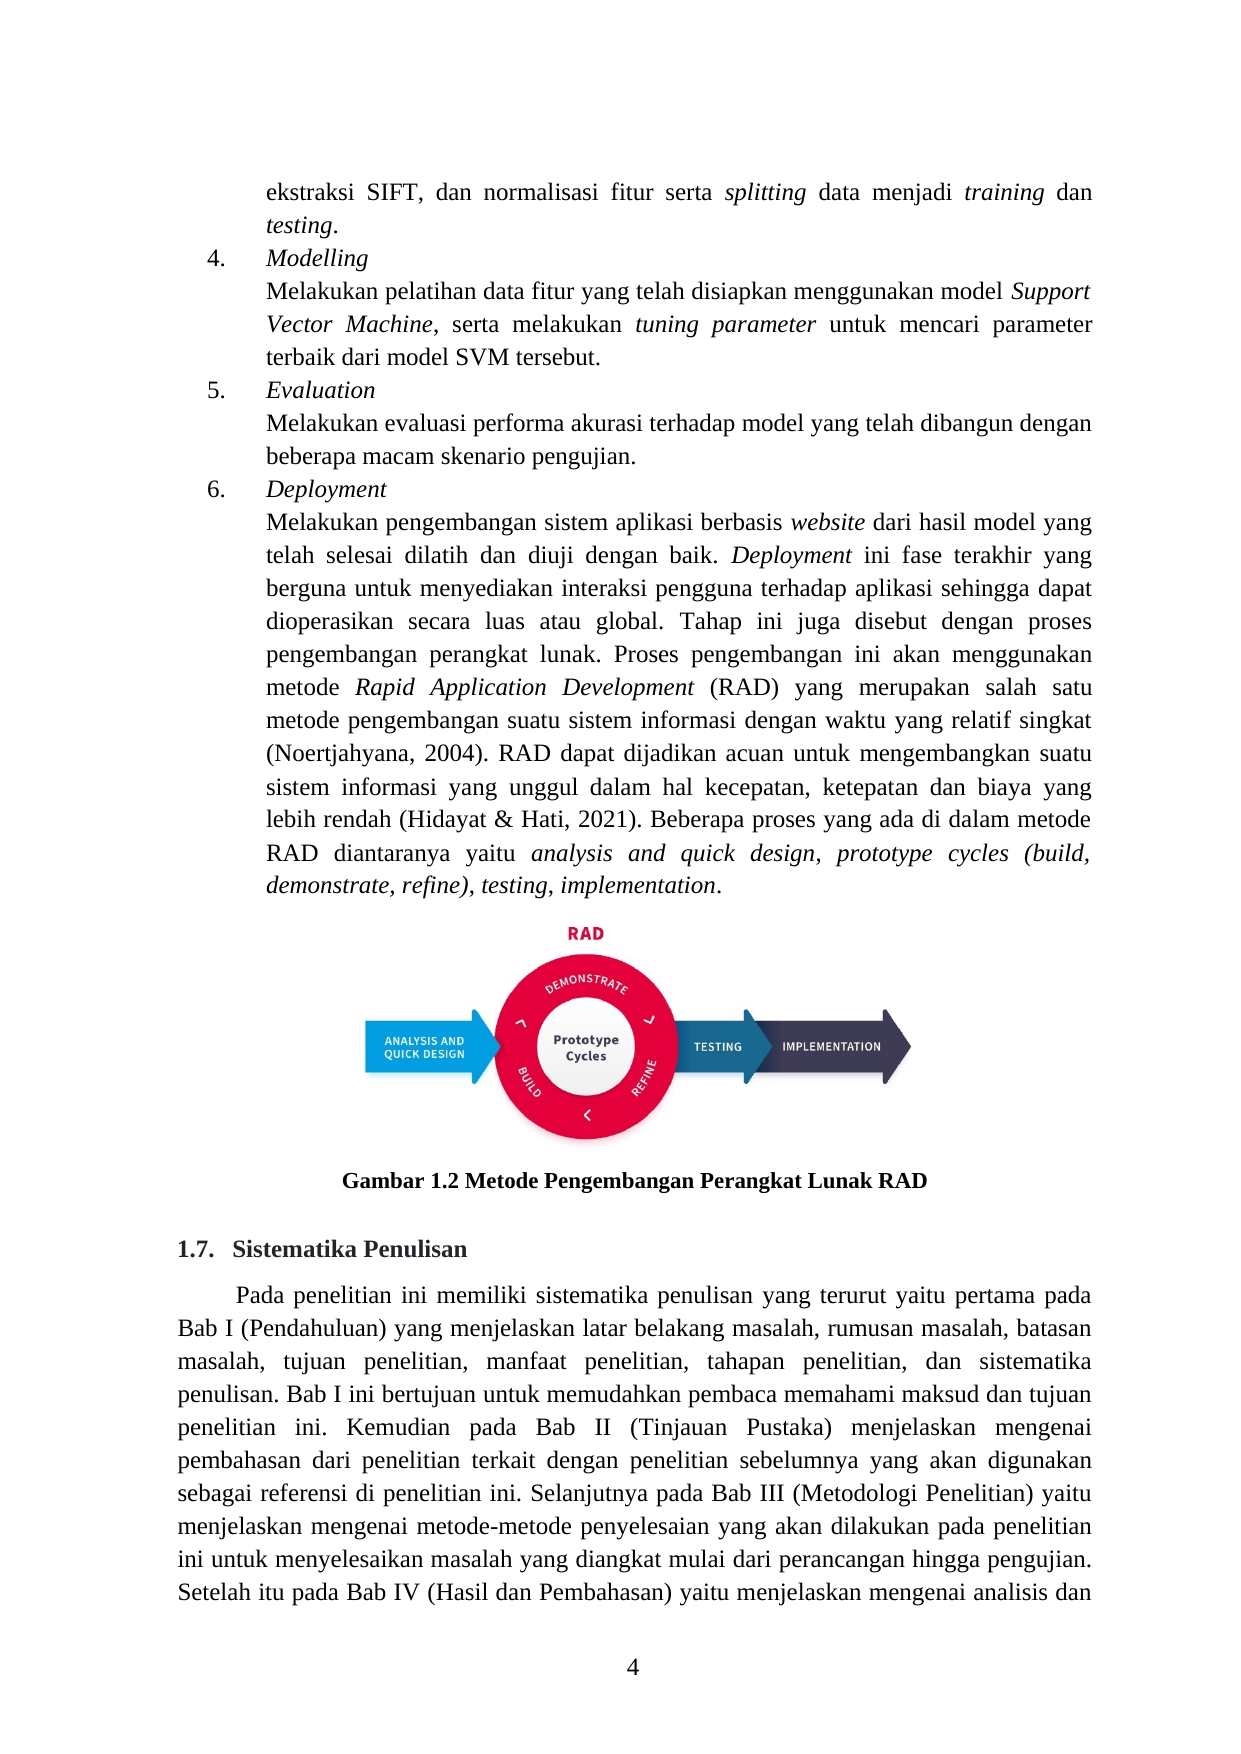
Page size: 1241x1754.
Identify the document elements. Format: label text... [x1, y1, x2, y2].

list Melakukan pelatihan data fitur yang telah disiapkan menggunakan model Support Vector Machine, serta melakukan tuning parameter untuk mencari parameter terbaik dari model SVM tersebut. [266, 276, 1092, 371]
list Melakukan pengembangan sistem aplikasi berbasis website dari hasil model yang telah selesai dilatih dan diuji dengan baik. Deployment ini fase terakhir yang berguna untuk menyediakan interaksi pengguna terhadap aplikasi sehingga dapat dioperasikan secara luas atau global. Tahap ini juga disebut dengan proses pengembangan perangkat lunak. Proses pengembangan ini akan menggunakan metode Rapid Application Development (RAD) yang merupakan salah satu metode pengembangan suatu sistem informasi dengan waktu yang relatif singkat (Noertjahyana, 2004). RAD dapat dijadikan acuan untuk mengembangkan suatu sistem informasi yang unggul dalam hal kecepatan, ketepatan dan biaya yang lebih rendah (Hidayat & Hati, 2021). Beberapa proses yang ada di dalam metode RAD diantaranya yaitu analysis and quick design, prototype cycles (build, demonstrate, refine), testing, implementation. [266, 507, 1092, 899]
subtitle Sistematika Penulisan [214, 1234, 1092, 1263]
list Modelling [207, 243, 1092, 272]
picture [353, 903, 917, 1163]
list Evaluation [207, 375, 1092, 404]
text Gambar 1.2 Metode Pengembangan Perangkat Lunak RAD [177, 1167, 1092, 1193]
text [177, 1280, 1092, 1606]
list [266, 177, 1092, 239]
list Deployment [207, 474, 1092, 503]
list Melakukan evaluasi performa akurasi terhadap model yang telah dibangun dengan beberapa macam skenario pengujian. [266, 408, 1092, 470]
